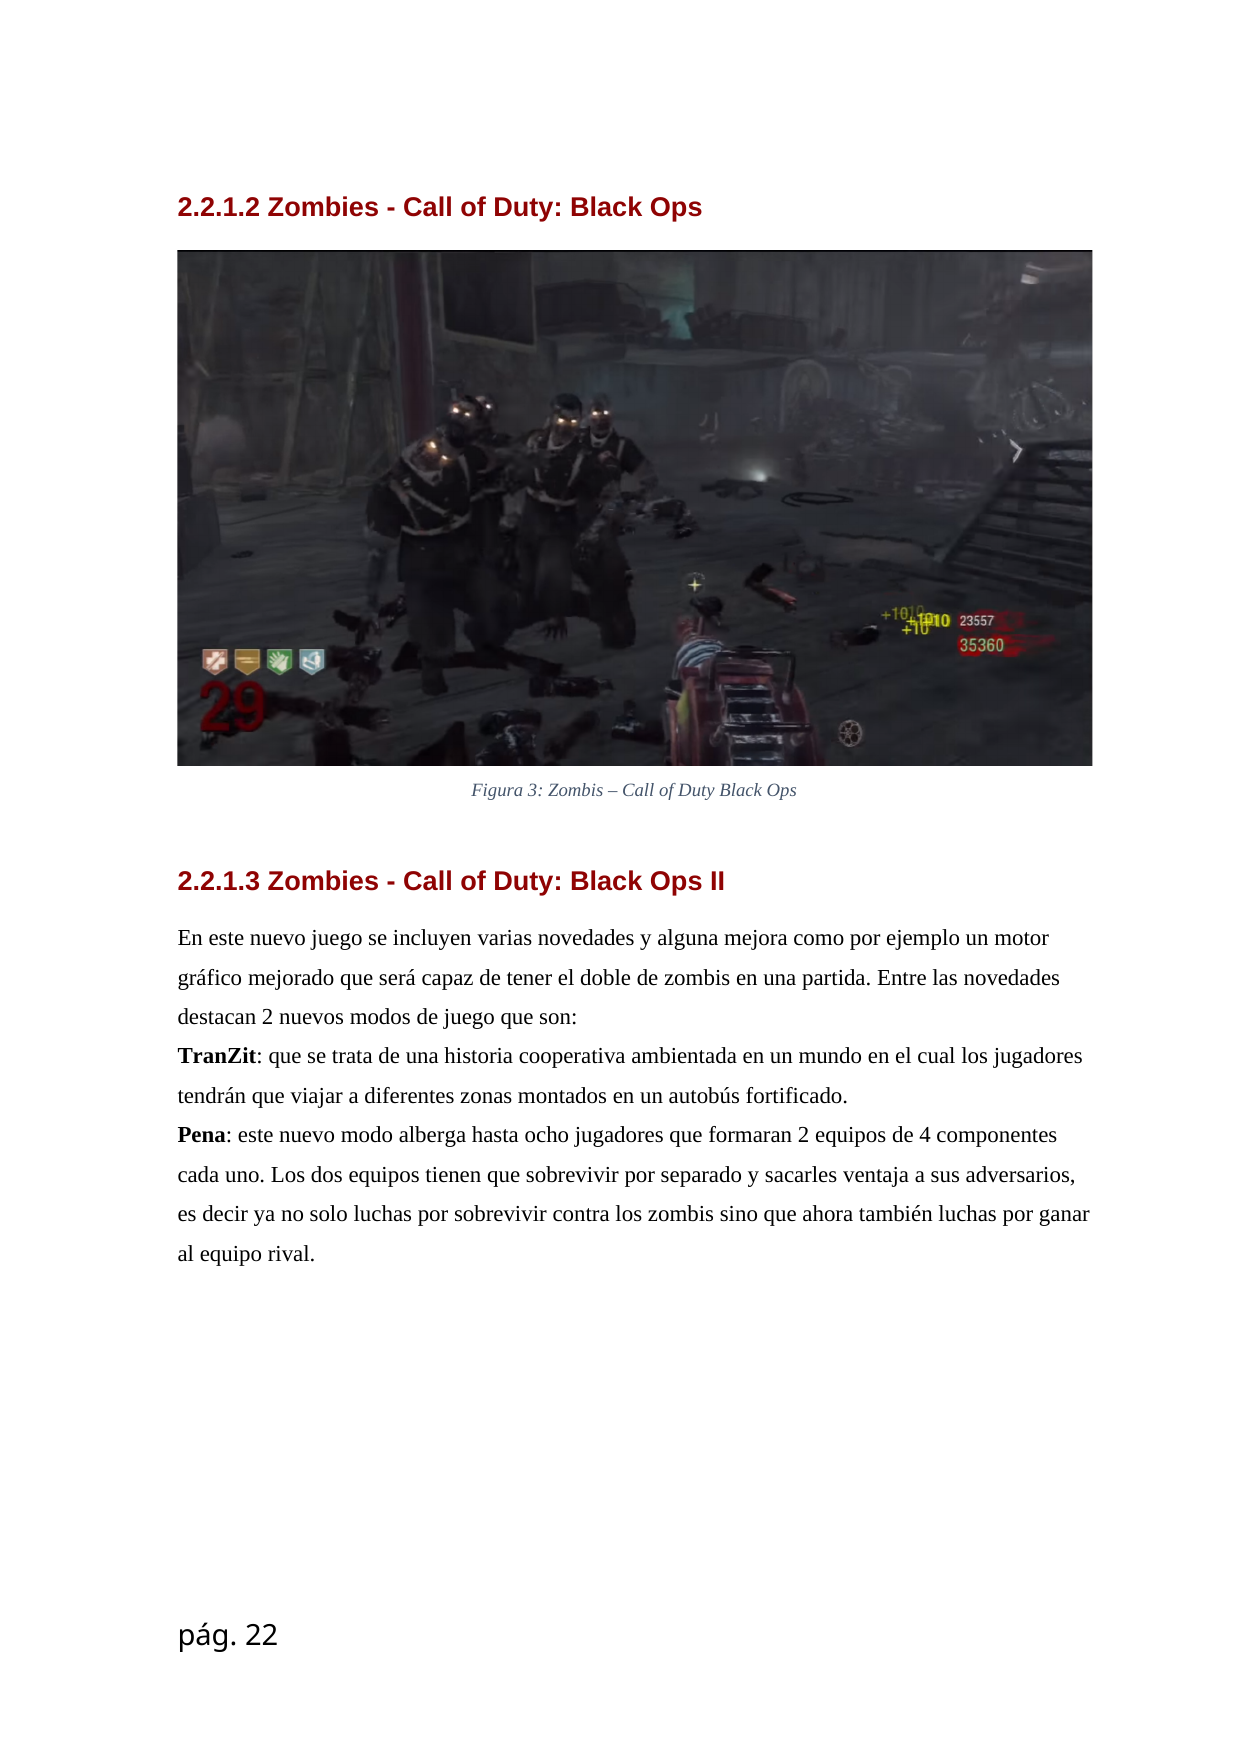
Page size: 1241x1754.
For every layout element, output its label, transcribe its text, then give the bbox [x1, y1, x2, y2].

text Pena: este nuevo modo alberga hasta ocho jugadores que formaran 2 equipos de 4 componentes cada uno. Los dos equipos tienen que sobrevivir por separado y sacarles ventaja a sus adversarios, es decir ya no solo luchas por sobrevivir contra los zombis sino que ahora también luchas por ganar al equipo rival. [177, 1122, 1092, 1266]
picture [177, 250, 1093, 766]
subtitle 2.2.1.3 Zombies - Call of Duty: Black Ops II [177, 865, 1092, 896]
subtitle 2.2.1.2 Zombies - Call of Duty: Black Ops [177, 191, 1092, 223]
text En este nuevo juego se incluyen varias novedades y alguna mejora como por ejemplo un motor gráfico mejorado que será capaz de tener el doble de zombis en una partida. Entre las novedades destacan 2 nuevos modos de juego que son: [177, 924, 1092, 1029]
text TranZit: que se trata de una historia cooperativa ambientada en un mundo en el cual los jugadores tendrán que viajar a diferentes zonas montados en un autobús fortificado. [177, 1043, 1092, 1108]
